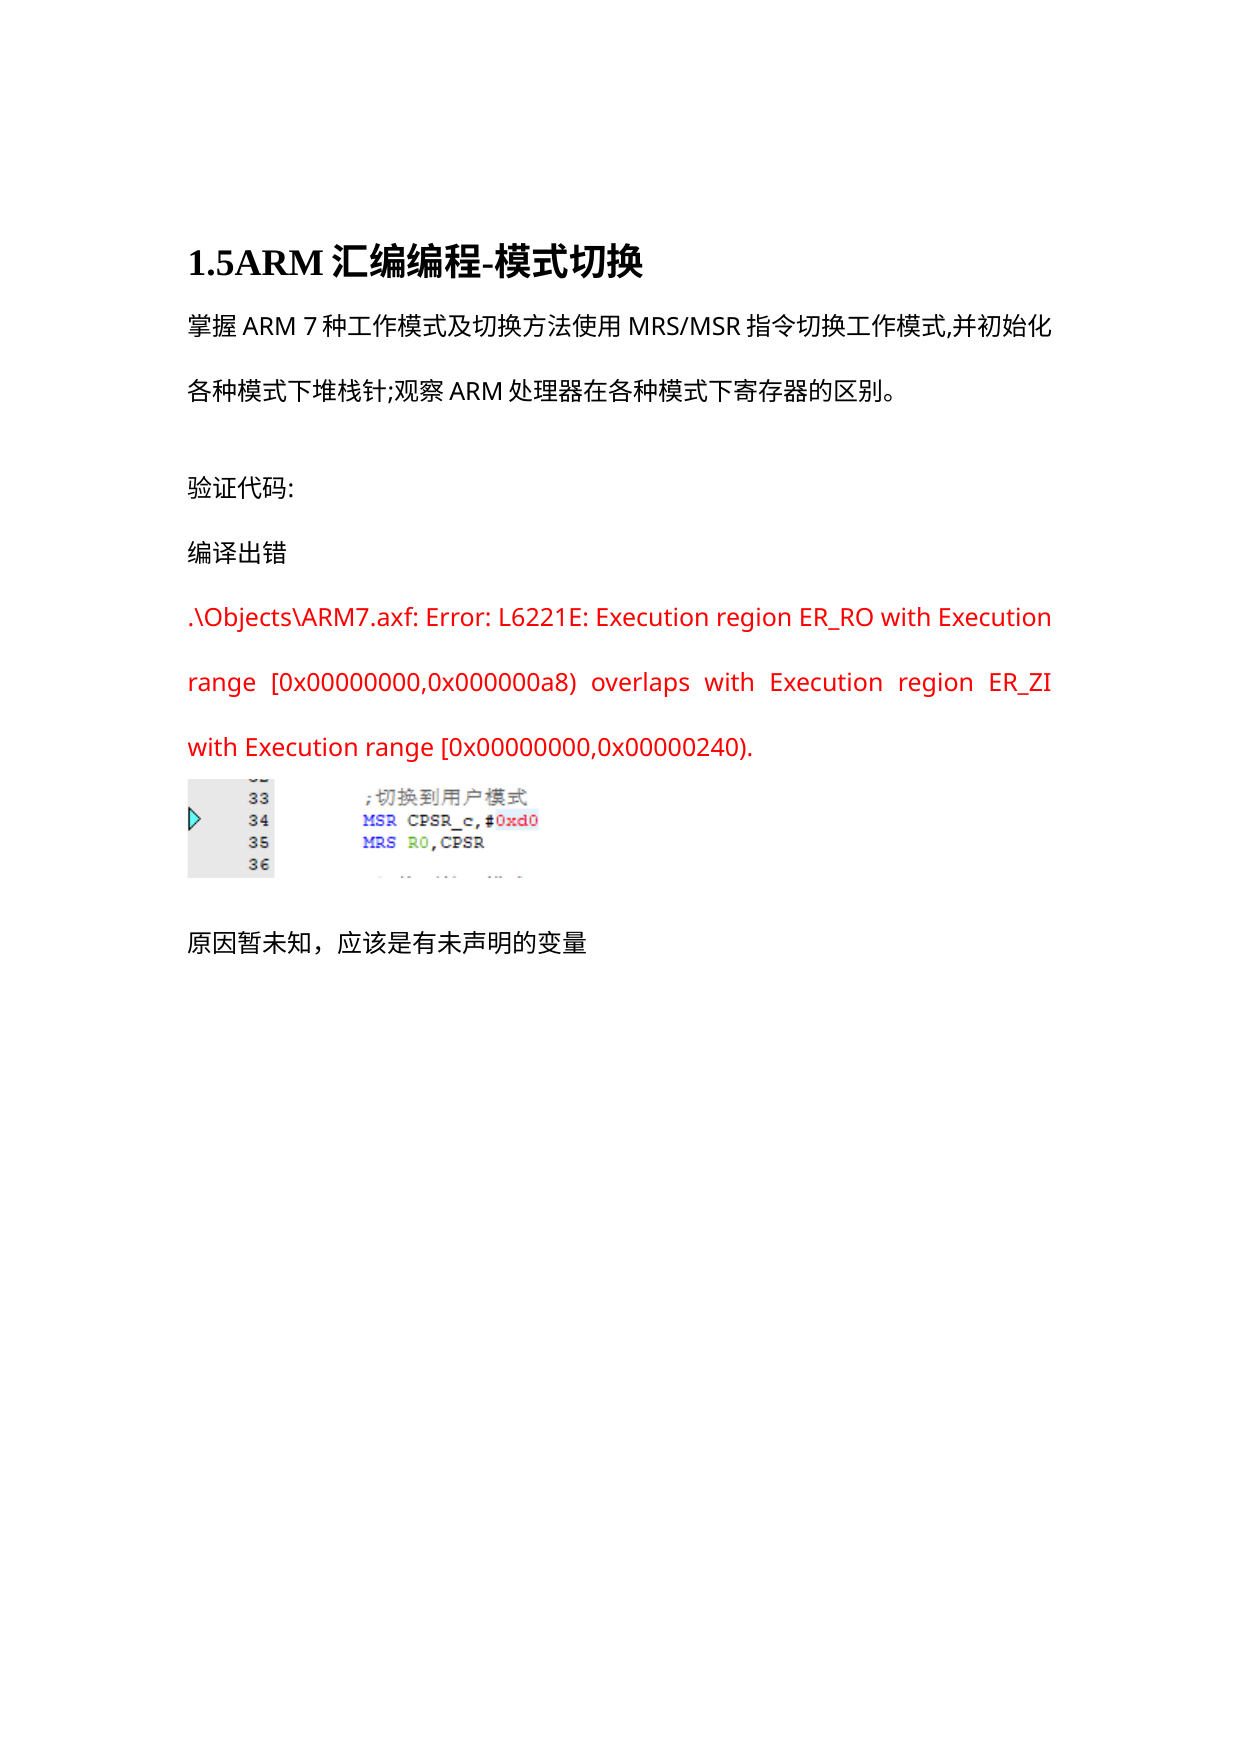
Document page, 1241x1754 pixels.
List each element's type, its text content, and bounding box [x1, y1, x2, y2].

text .\Objects\ARM7.axf: Error: L6221E: Execution region ER_RO with Execution range [0x00000000,0x000000a8) overlaps with Execution region ER_ZI with Execution range [0x00000000,0x00000240). [187, 584, 1053, 779]
text 原因暂未知，应该是有未声明的变量 [187, 909, 1053, 974]
picture [187, 779, 580, 878]
text 验证代码: [187, 454, 1053, 519]
text 1.5ARM汇编编程-模式切换 [187, 227, 1053, 292]
text 掌握ARM 7种工作模式及切换方法使用MRS/MSR指令切换工作模式,并初始化各种模式下堆栈针;观察ARM处理器在各种模式下寄存器的区别。 [187, 292, 1053, 454]
text 编译出错 [187, 519, 1053, 584]
